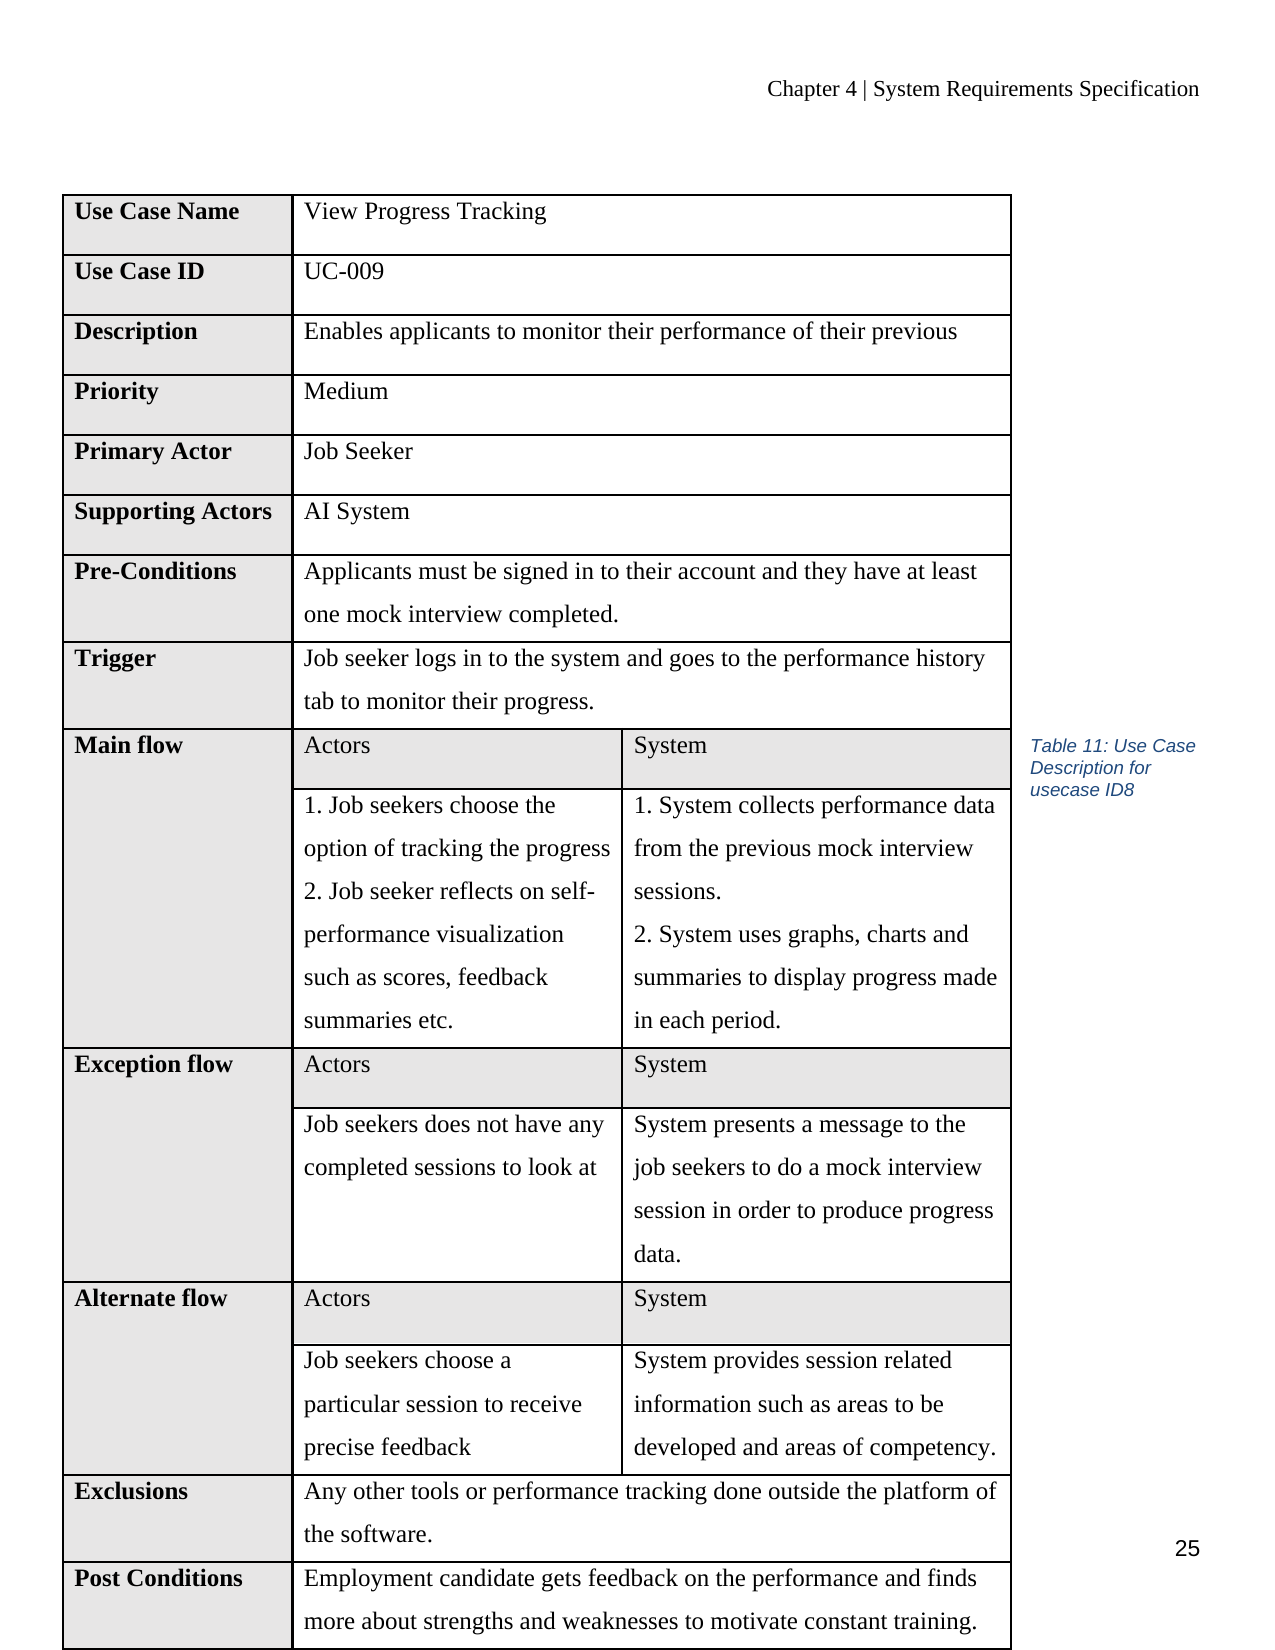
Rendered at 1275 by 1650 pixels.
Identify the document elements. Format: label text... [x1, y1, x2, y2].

table_cell Medium [294, 376, 1010, 434]
table_cell Exception flow [64, 1049, 291, 1281]
table_cell 1. System collects performance data from the previous mock interview sessions. 2. System uses graphs, charts and summaries to display progress made in each period. [623, 790, 1010, 1047]
table_cell Use Case ID [64, 256, 291, 314]
table_cell Actors [294, 1283, 621, 1343]
table_cell Description [64, 316, 291, 374]
table_cell Enables applicants to monitor their performance of their previous [294, 316, 1010, 374]
table_cell Employment candidate gets feedback on the performance and finds more about strengths and weaknesses to motivate constant training. [294, 1563, 1010, 1648]
table_cell Any other tools or performance tracking done outside the platform of the software. [294, 1476, 1010, 1561]
table_cell Main flow [64, 730, 291, 1047]
table_cell Post Conditions [64, 1563, 291, 1648]
table_cell Supporting Actors [64, 496, 291, 554]
table_header View Progress Tracking [294, 196, 1010, 254]
table_cell Priority [64, 376, 291, 434]
table_cell Primary Actor [64, 436, 291, 494]
table_cell AI System [294, 496, 1010, 554]
table_cell Job Seeker [294, 436, 1010, 494]
table_cell System [623, 1283, 1010, 1343]
table_cell Pre-Conditions [64, 556, 291, 641]
table_cell System presents a message to the job seekers to do a mock interview session in order to produce progress data. [623, 1109, 1010, 1281]
table_cell System [623, 1049, 1010, 1107]
table_cell Job seekers choose a particular session to receive precise feedback [294, 1346, 621, 1474]
table_cell Exclusions [64, 1476, 291, 1561]
table_cell Trigger [64, 643, 291, 728]
table_cell 1. Job seekers choose the option of tracking the progress 2. Job seeker reflects on self-performance visualization such as scores, feedback summaries etc. [294, 790, 621, 1047]
table_cell System provides session related information such as areas to be developed and areas of competency. [623, 1346, 1010, 1474]
table_cell Job seekers does not have any completed sessions to look at [294, 1109, 621, 1281]
table_cell System [623, 730, 1010, 788]
table_cell Job seeker logs in to the system and goes to the performance history tab to monitor their progress. [294, 643, 1010, 728]
table_cell UC-009 [294, 256, 1010, 314]
table_cell Actors [294, 1049, 621, 1107]
table_cell Actors [294, 730, 621, 788]
table_header Use Case Name [64, 196, 291, 254]
table_cell Alternate flow [64, 1283, 291, 1474]
table_cell Applicants must be signed in to their account and they have at least one mock interview completed. [294, 556, 1010, 641]
